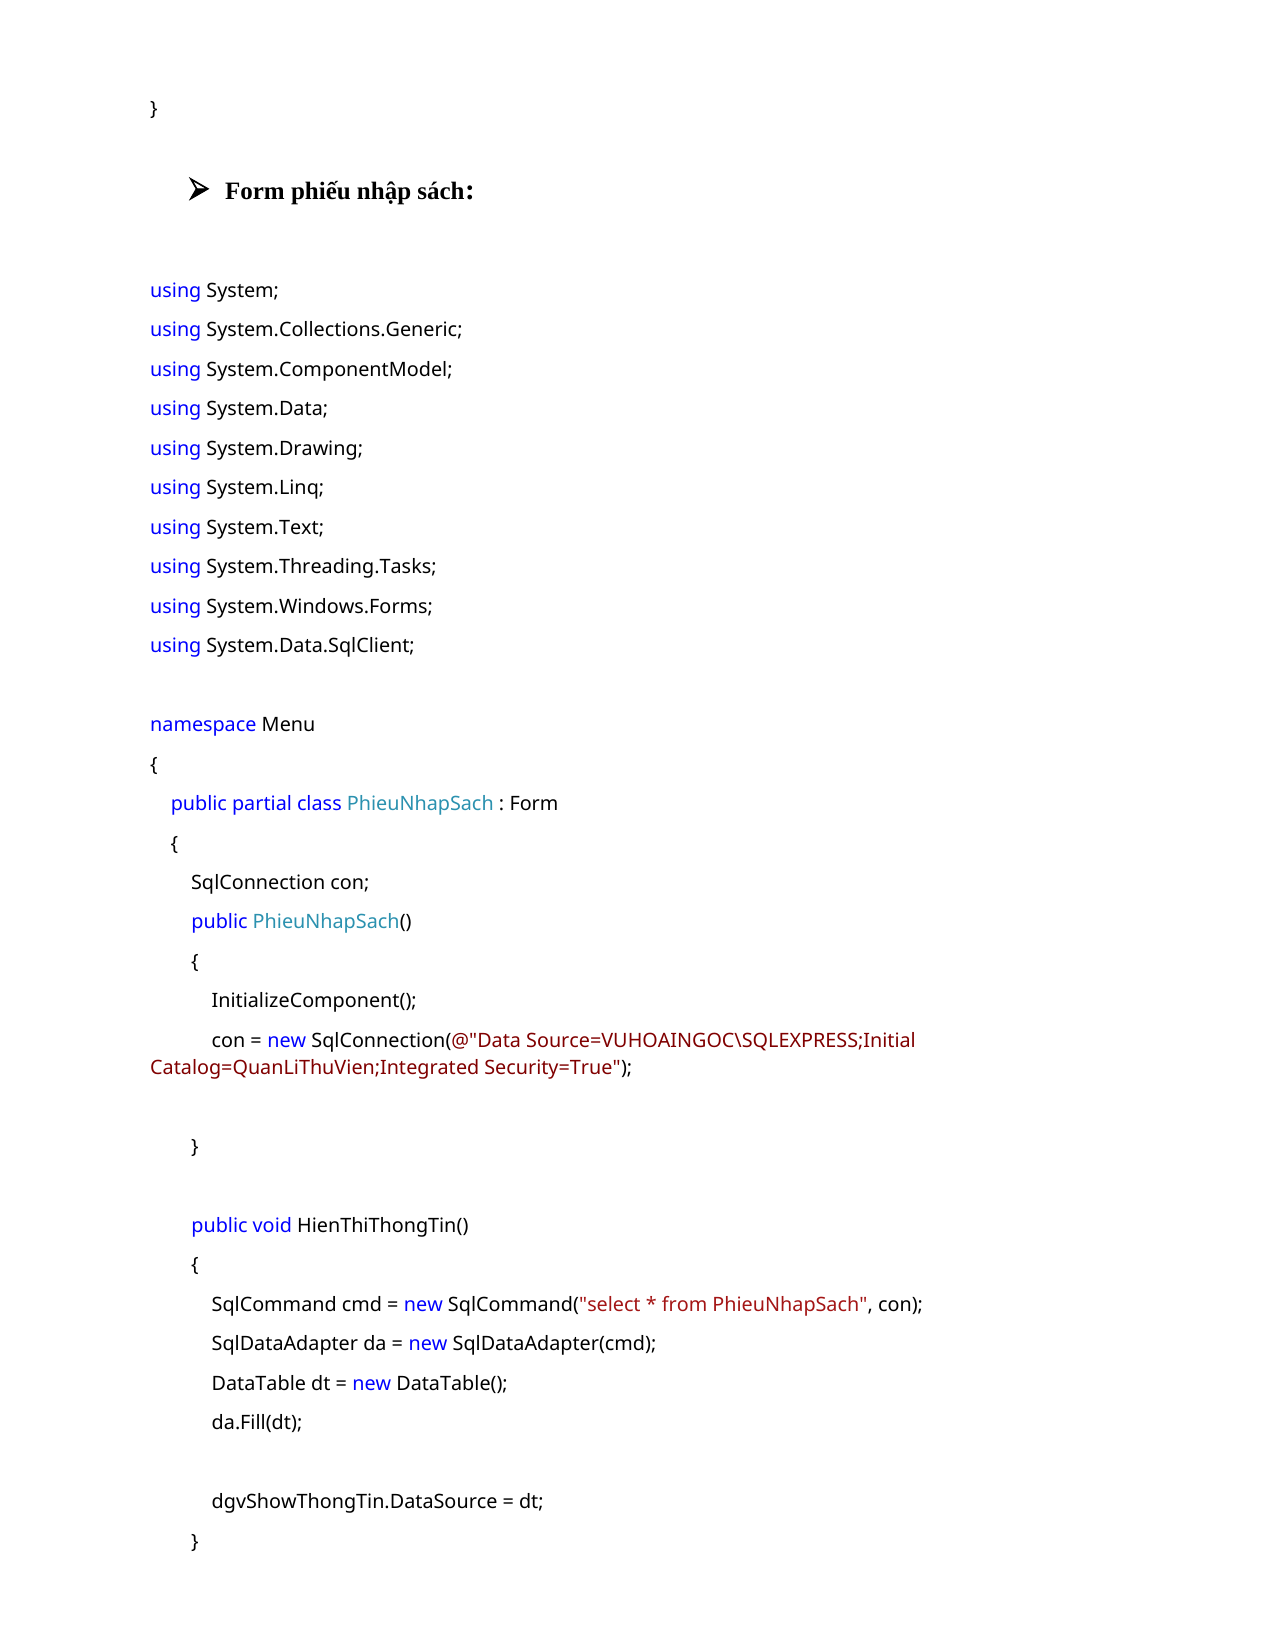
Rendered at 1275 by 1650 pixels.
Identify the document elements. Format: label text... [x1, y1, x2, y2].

text public void HienThiThongTin() [150, 1211, 1125, 1238]
text using System.Threading.Tasks; [150, 552, 1125, 579]
text SqlCommand cmd = new SqlCommand("select * from PhieuNhapSach", con); [150, 1290, 1125, 1317]
text } [150, 1132, 1125, 1159]
text SqlDataAdapter da = new SqlDataAdapter(cmd); [150, 1329, 1125, 1356]
text { [150, 829, 1125, 856]
text InitializeComponent(); [150, 987, 1125, 1014]
text using System.Data; [150, 394, 1125, 421]
text using System.Data.SqlClient; [150, 631, 1125, 658]
text using System.ComponentModel; [150, 355, 1125, 382]
text { [150, 1251, 1125, 1277]
text using System.Windows.Forms; [150, 592, 1125, 619]
text SqlConnection con; [150, 868, 1125, 895]
text con = new SqlConnection(@"Data Source=VUHOAINGOC\SQLEXPRESS;Initial Catalog=QuanLiThuVien;Integrated Security=True"); [150, 1026, 1125, 1080]
text namespace Menu [150, 710, 1125, 737]
text dgvShowThongTin.DataSource = dt; [150, 1487, 1125, 1514]
text using System.Linq; [150, 473, 1125, 500]
text } [150, 1527, 1125, 1554]
text using System.Drawing; [150, 434, 1125, 461]
text { [150, 750, 1125, 777]
text using System; [150, 276, 1125, 303]
text public partial class PhieuNhapSach : Form [150, 789, 1125, 816]
text } [150, 94, 1125, 121]
text da.Fill(dt); [150, 1408, 1125, 1435]
text DataTable dt = new DataTable(); [150, 1369, 1125, 1396]
subtitle Form phiếu nhập sách: [187, 172, 1125, 206]
text using System.Collections.Generic; [150, 316, 1125, 342]
text public PhieuNhapSach() [150, 908, 1125, 935]
text { [150, 947, 1125, 974]
text using System.Text; [150, 513, 1125, 540]
